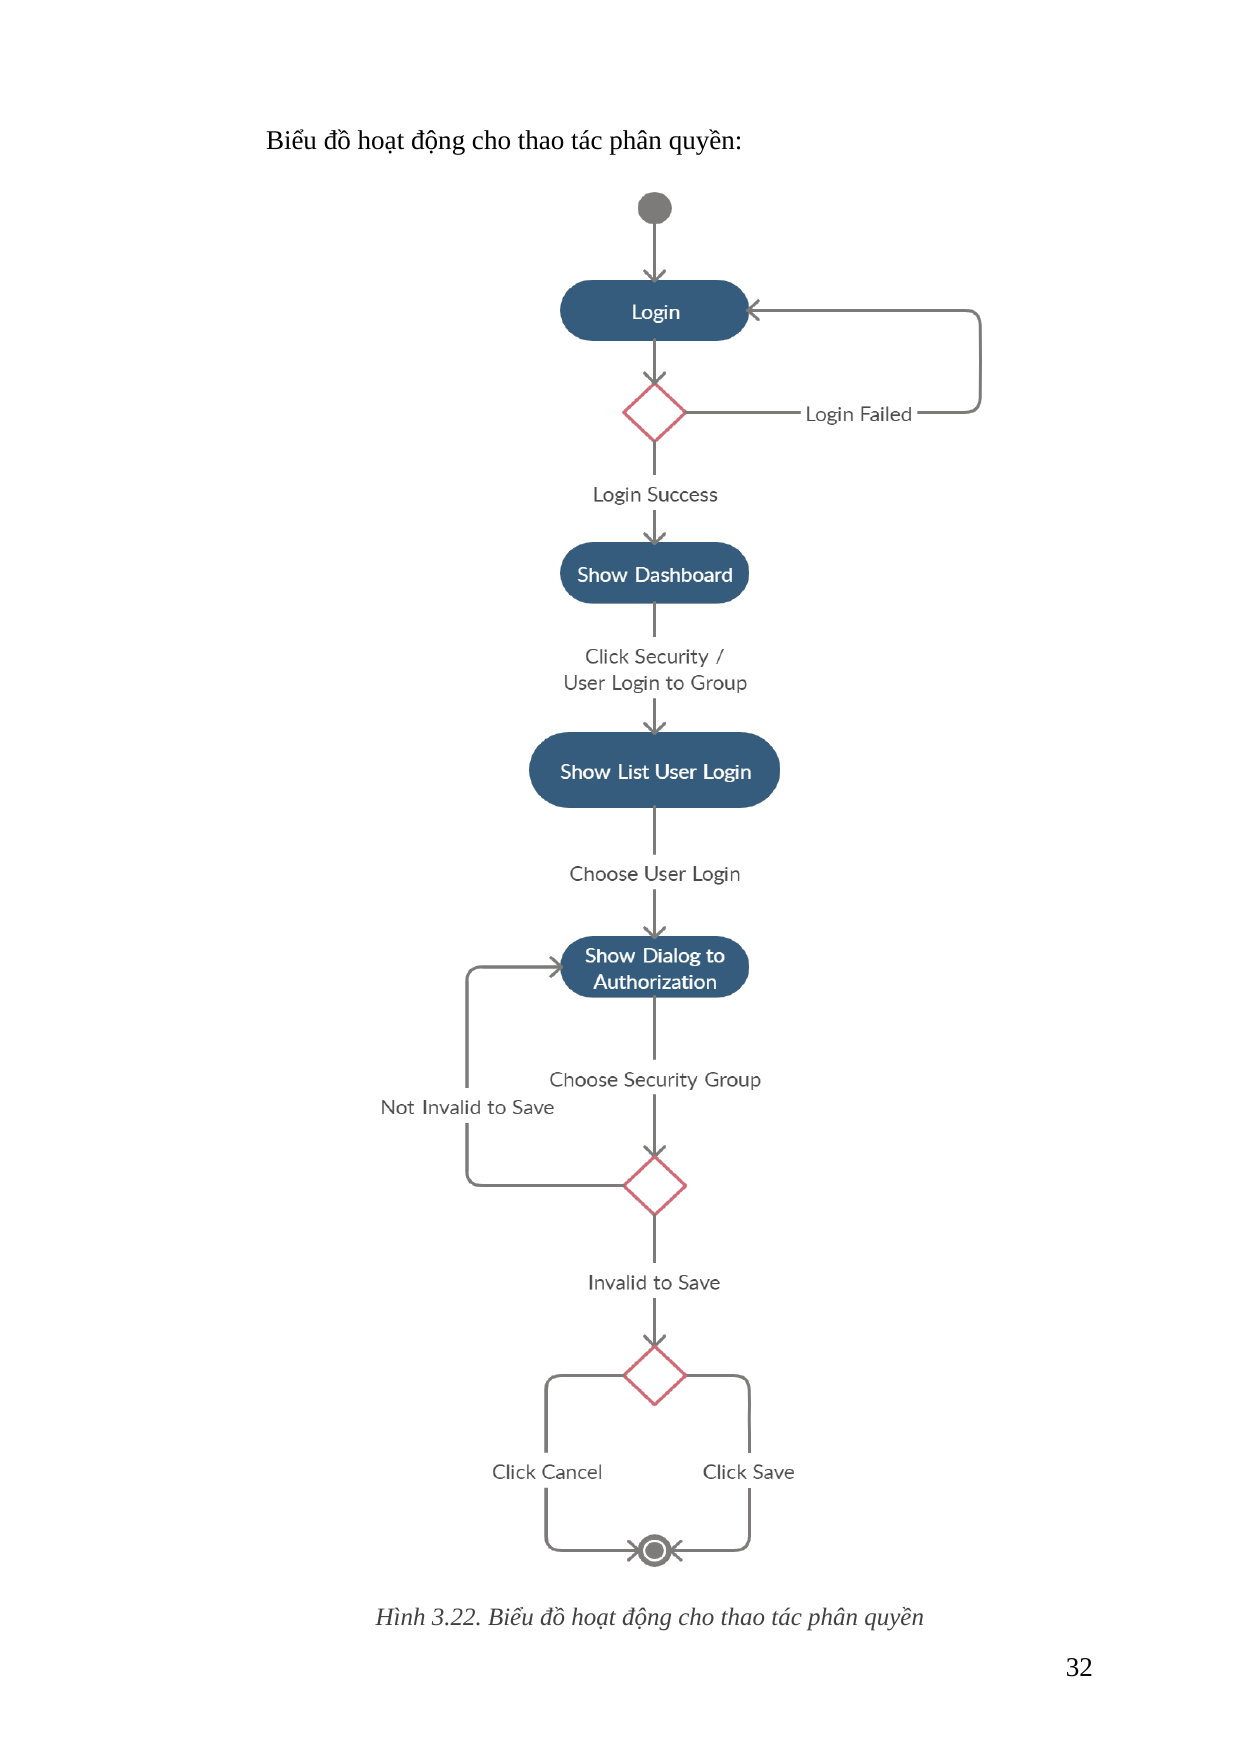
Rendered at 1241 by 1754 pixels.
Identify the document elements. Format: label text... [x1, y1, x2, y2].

picture [348, 164, 1011, 1594]
text Biểu đồ hoạt động cho thao tác phân quyền: [266, 124, 1092, 156]
